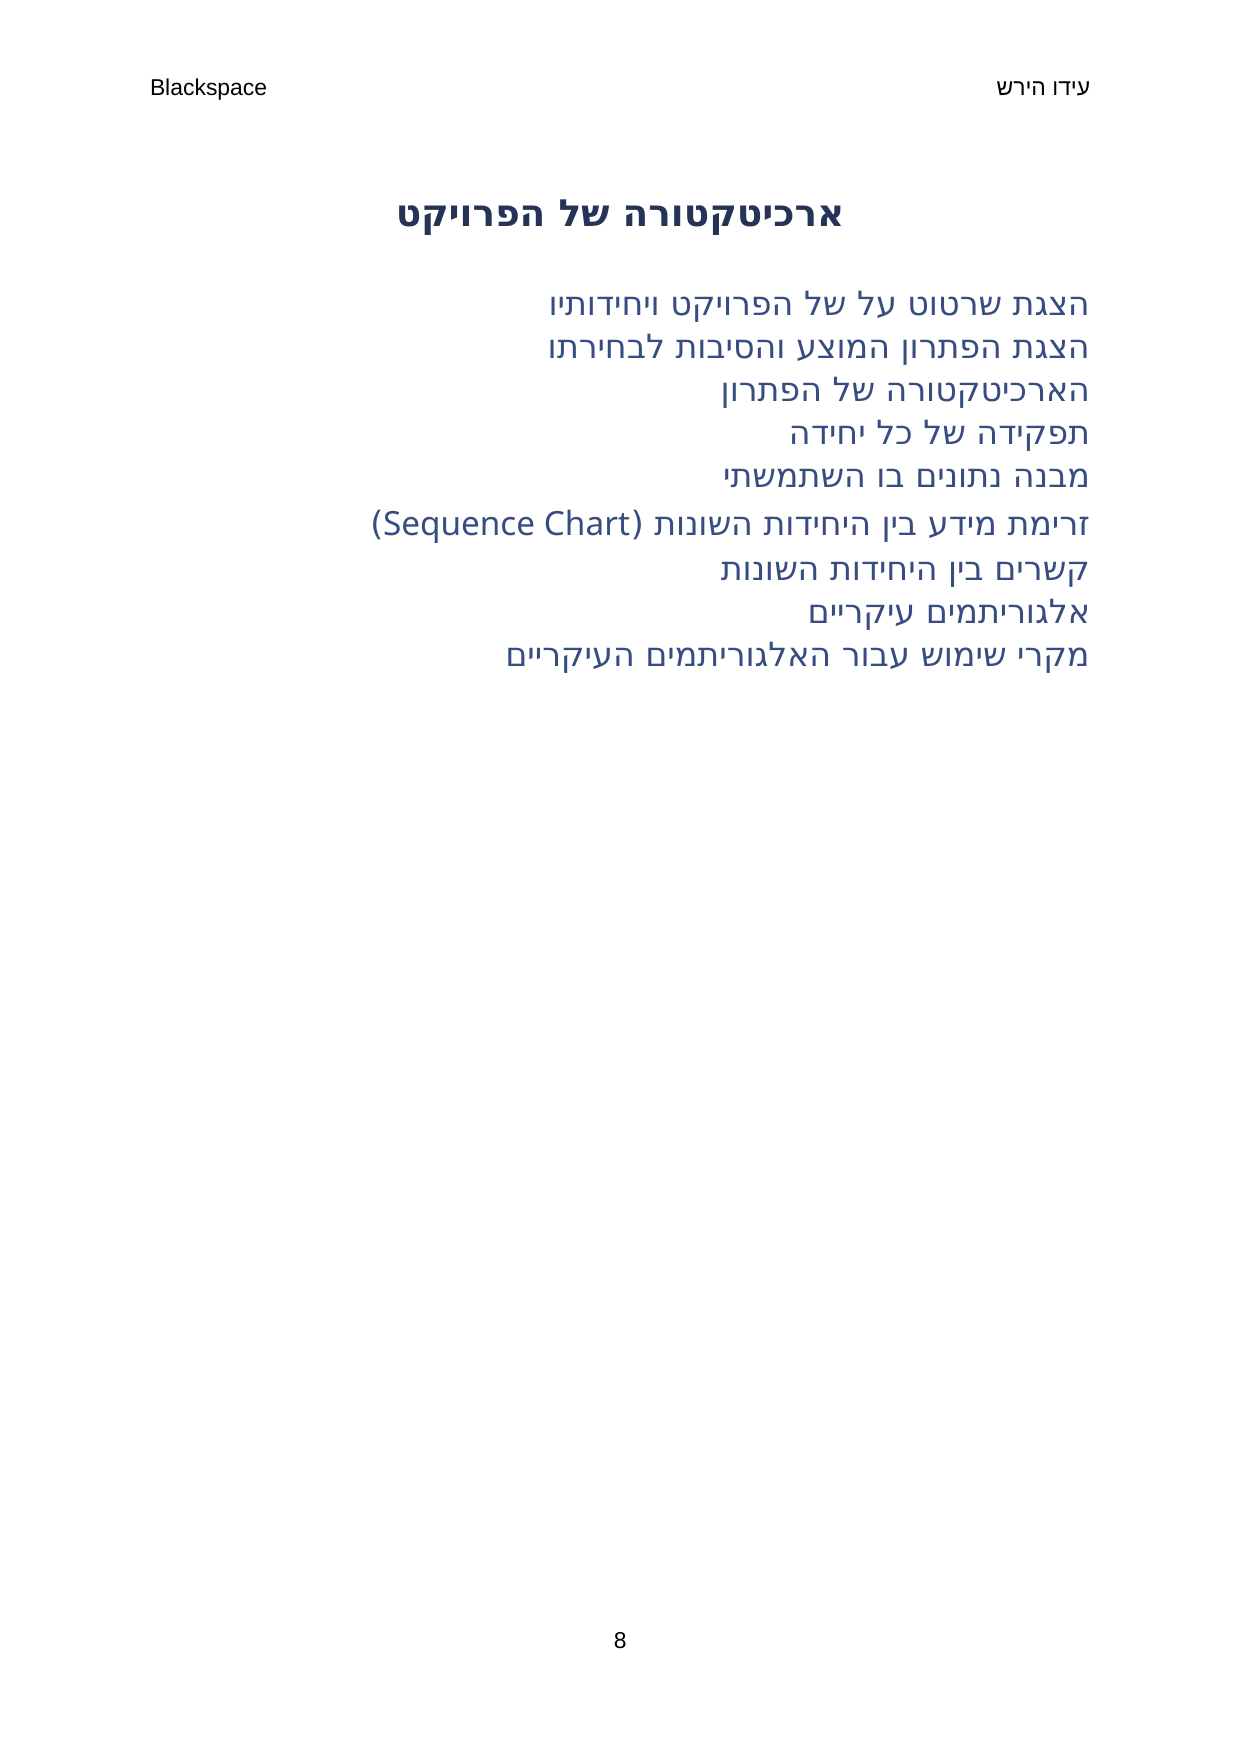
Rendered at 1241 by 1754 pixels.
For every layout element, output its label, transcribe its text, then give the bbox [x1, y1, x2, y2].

subtitle זרימת מידע בין היחידות השונות (Sequence Chart) [150, 500, 1090, 545]
subtitle הצגת הפתרון המוצע והסיבות לבחירתו [150, 328, 1090, 366]
subtitle מבנה נתונים בו השתמשתי [150, 457, 1090, 496]
subtitle אלגוריתמים עיקריים [150, 592, 1090, 631]
subtitle קשרים בין היחידות השונות [150, 549, 1090, 588]
subtitle הארכיטקטורה של הפתרון [150, 371, 1090, 409]
subtitle הצגת שרטוט על של הפרויקט ויחידותיו [150, 284, 1090, 323]
subtitle ארכיטקטורה של הפרויקט [150, 192, 1090, 235]
subtitle תפקידה של כל יחידה [150, 414, 1090, 452]
subtitle מקרי שימוש עבור האלגוריתמים העיקריים [150, 635, 1090, 674]
